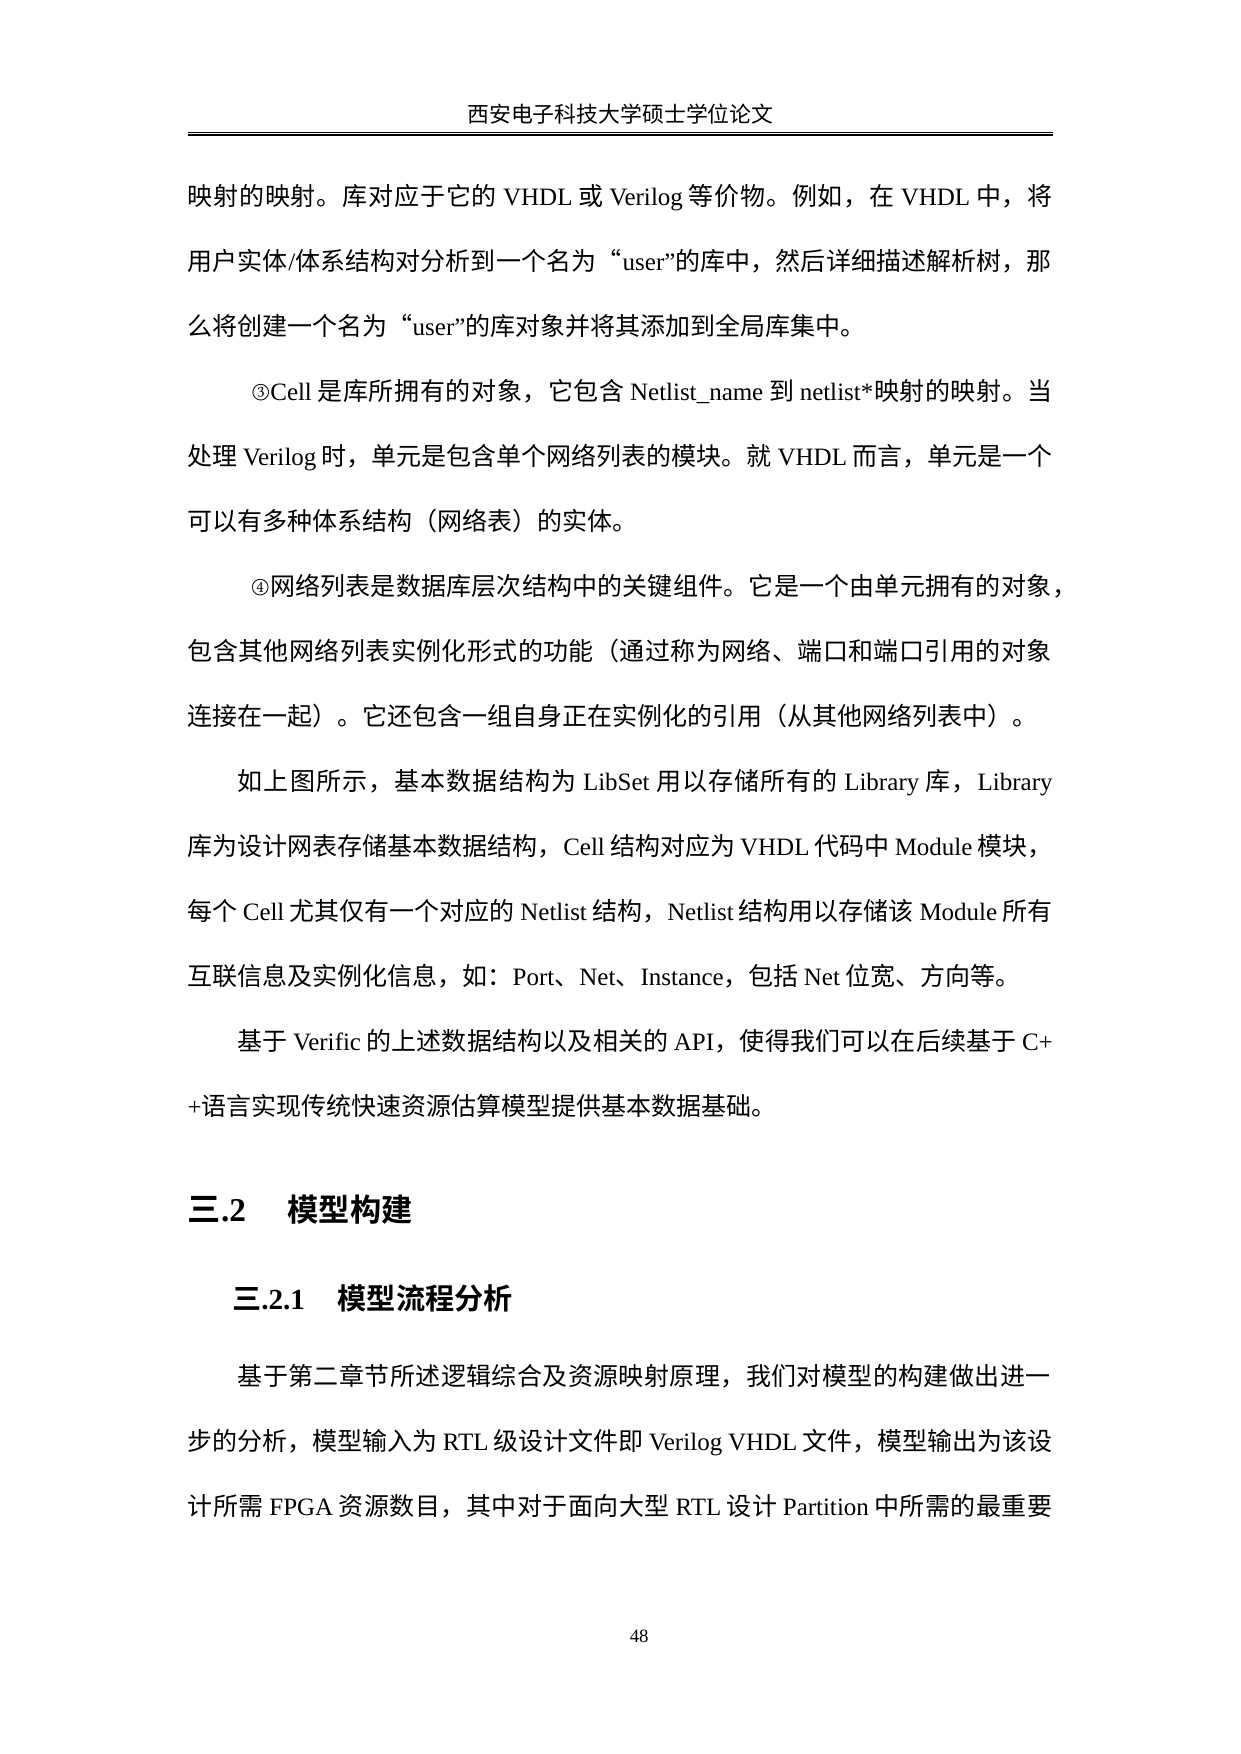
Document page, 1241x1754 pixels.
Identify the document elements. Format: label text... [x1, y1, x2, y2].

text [187, 1342, 1053, 1537]
text 如上图所示，基本数据结构为LibSet用以存储所有的Library库，Library库为设计网表存储基本数据结构，Cell结构对应为VHDL代码中Module模块，每个Cell尤其仅有一个对应的Netlist结构，Netlist结构用以存储该Module所有互联信息及实例化信息，如：Port、Net、Instance，包括Net位宽、方向等。 [187, 747, 1053, 1007]
text ③Cell是库所拥有的对象，它包含Netlist_name到netlist*映射的映射。当处理Verilog时，单元是包含单个网络列表的模块。就VHDL而言，单元是一个可以有多种体系结构（网络表）的实体。 [187, 357, 1053, 552]
subtitle 模型构建 [187, 1174, 1053, 1239]
subtitle 模型流程分析 [232, 1264, 1053, 1329]
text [187, 162, 1053, 357]
text ④网络列表是数据库层次结构中的关键组件。它是一个由单元拥有的对象，包含其他网络列表实例化形式的功能（通过称为网络、端口和端口引用的对象连接在一起）。它还包含一组自身正在实例化的引用（从其他网络列表中）。 [187, 552, 1053, 747]
text 基于Verific的上述数据结构以及相关的API，使得我们可以在后续基于C++语言实现传统快速资源估算模型提供基本数据基础。 [187, 1007, 1053, 1137]
